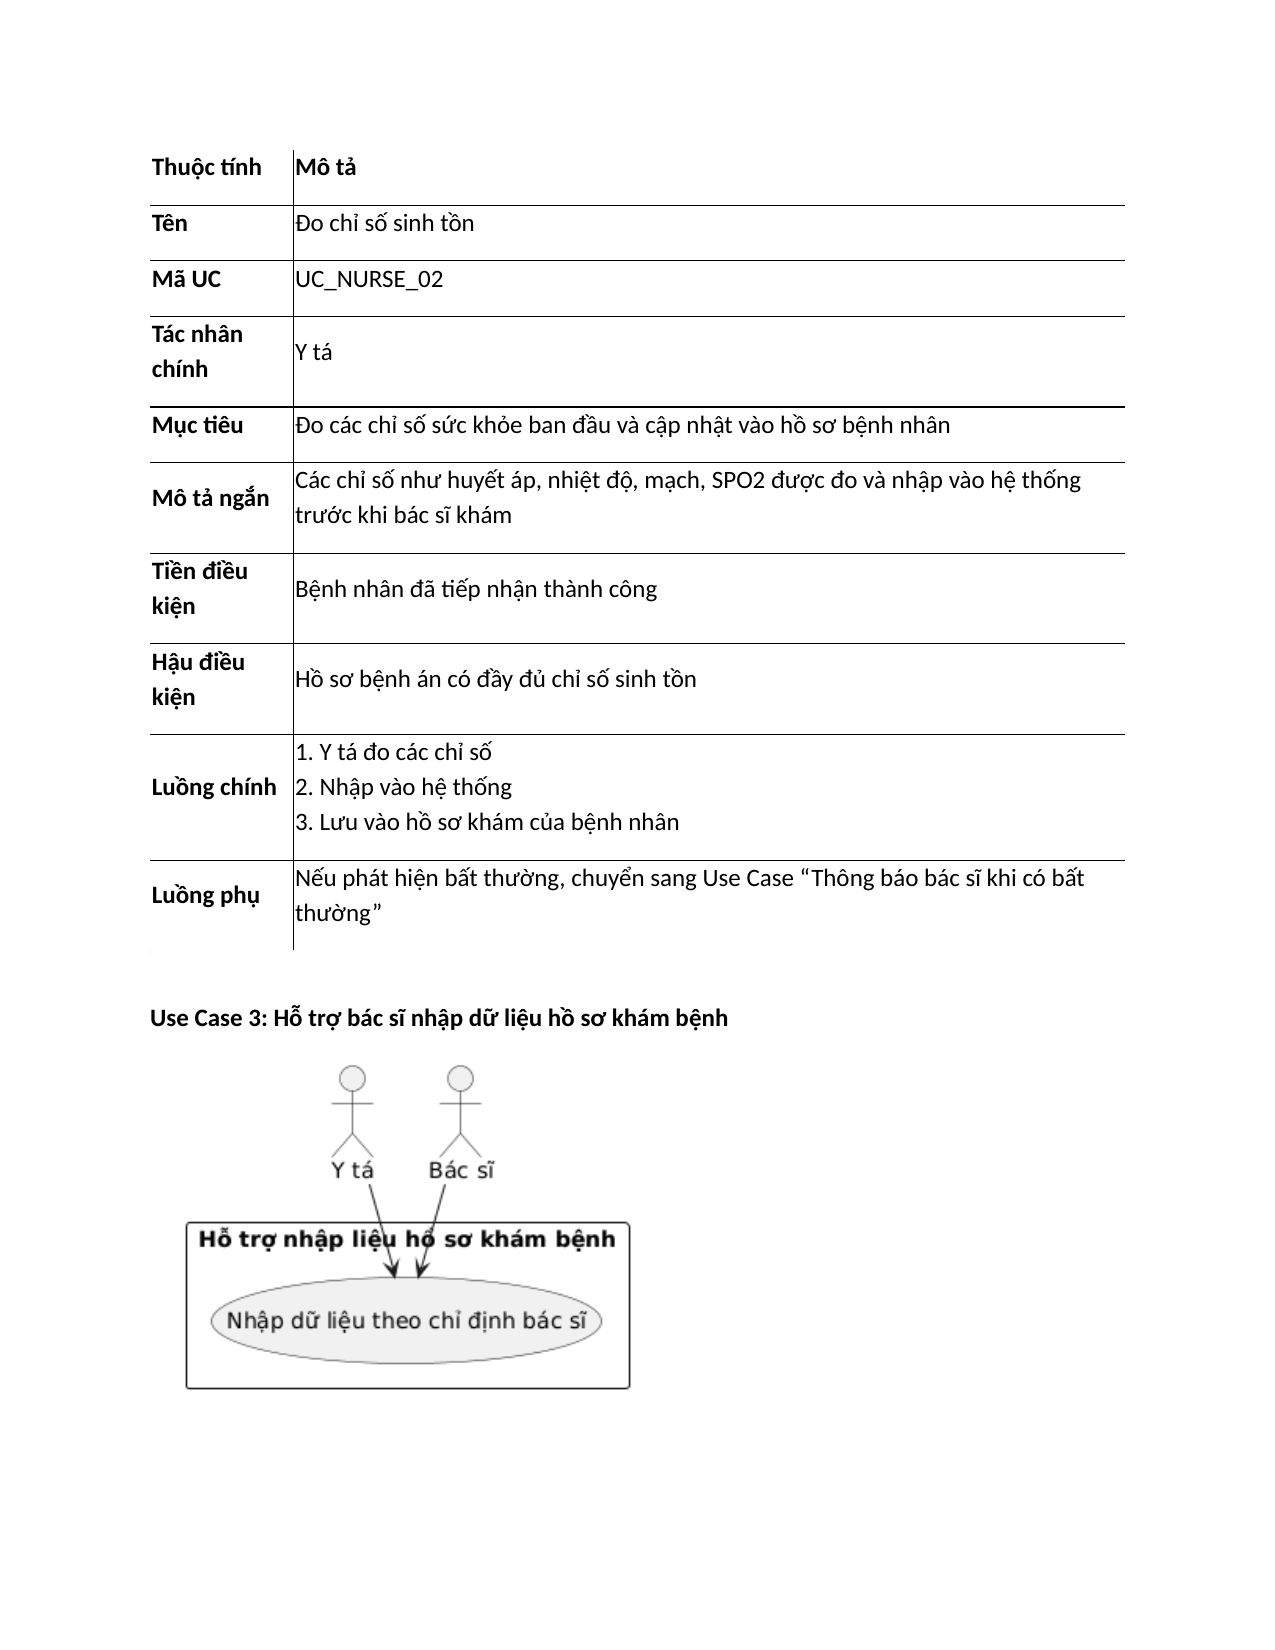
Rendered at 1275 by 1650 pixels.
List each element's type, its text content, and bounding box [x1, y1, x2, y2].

table_cell Hậu điều kiện [150, 644, 293, 734]
table_cell Đo các chỉ số sức khỏe ban đầu và cập nhật vào hồ sơ bệnh nhân [294, 408, 1125, 462]
table_cell Bệnh nhân đã tiếp nhận thành công [294, 554, 1125, 643]
table_cell Luồng phụ [150, 861, 293, 950]
table_cell Mục tiêu [150, 408, 293, 462]
table_header Mô tả [294, 150, 1125, 204]
table_cell Nếu phát hiện bất thường, chuyển sang Use Case “Thông báo bác sĩ khi có bất thường” [294, 861, 1125, 950]
text Use Case 3: Hỗ trợ bác sĩ nhập dữ liệu hồ sơ khám bệnh [150, 1002, 1125, 1032]
table_cell Tiền điều kiện [150, 554, 293, 643]
table_cell Các chỉ số như huyết áp, nhiệt độ, mạch, SPO2 được đo và nhập vào hệ thống trước khi bác sĩ khám [294, 463, 1125, 553]
table_header Thuộc tính [150, 150, 293, 204]
table_cell 1. Y tá đo các chỉ số 2. Nhập vào hệ thống 3. Lưu vào hồ sơ khám của bệnh nhân [294, 735, 1125, 859]
table_cell Y tá [294, 317, 1125, 406]
table_cell Đo chỉ số sinh tồn [294, 206, 1125, 260]
table_cell UC_NURSE_02 [294, 261, 1125, 316]
table_cell Mô tả ngắn [150, 463, 293, 553]
table_cell Mã UC [150, 261, 293, 316]
picture [150, 1053, 650, 1399]
table_cell Hồ sơ bệnh án có đầy đủ chỉ số sinh tồn [294, 644, 1125, 734]
table_cell Tên [150, 206, 293, 260]
table_cell Luồng chính [150, 735, 293, 859]
table_cell Tác nhân chính [150, 317, 293, 406]
